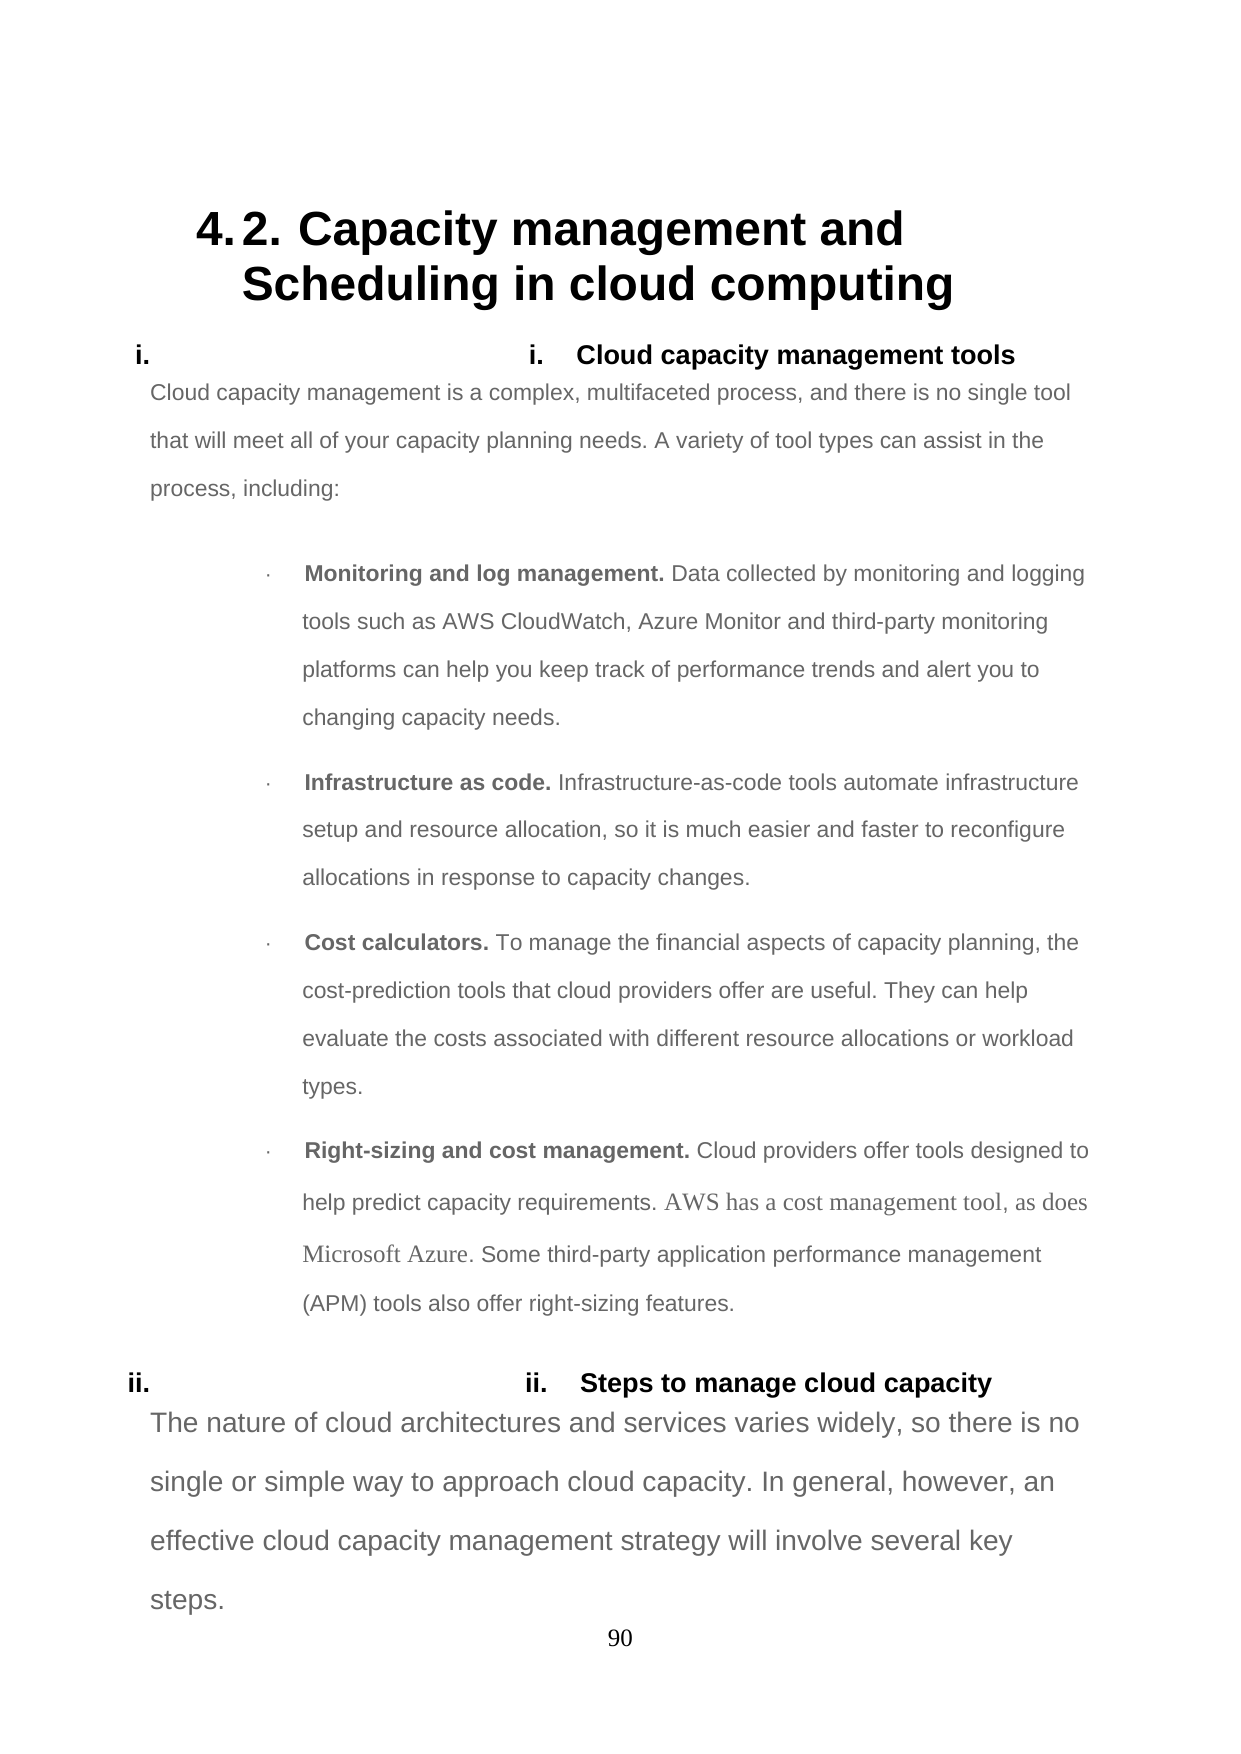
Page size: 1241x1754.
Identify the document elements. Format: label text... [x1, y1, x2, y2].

text The nature of cloud architectures and services varies widely, so there is no single or simple way to approach cloud capacity. In general, however, an effective cloud capacity management strategy will involve several key steps. [150, 1406, 1090, 1616]
text · Monitoring and log management. Data collected by monitoring and logging tools such as AWS CloudWatch, Azure Monitor and third-party monitoring platforms can help you keep track of performance trends and alert you to changing capacity needs. [264, 560, 1090, 730]
subtitle ii. Steps to manage cloud capacity [150, 1367, 1090, 1398]
subtitle i. Cloud capacity management tools [150, 339, 1090, 371]
text Cloud capacity management is a complex, multifaceted process, and there is no single tool that will meet all of your capacity planning needs. A variety of tool types can assist in the process, including: [150, 379, 1090, 501]
subtitle 2. Capacity management and Scheduling in cloud computing [196, 200, 1090, 310]
text · Right-sizing and cost management. Cloud providers offer tools designed to help predict capacity requirements. AWS has a cost management tool, as does Microsoft Azure. Some third-party application performance management (APM) tools also offer right-sizing features. [264, 1137, 1090, 1316]
text · Infrastructure as code. Infrastructure-as-code tools automate infrastructure setup and resource allocation, so it is much easier and faster to reconfigure allocations in response to capacity changes. [264, 768, 1090, 891]
text · Cost calculators. To manage the financial aspects of capacity planning, the cost-prediction tools that cloud providers offer are useful. They can help evaluate the costs associated with different resource allocations or workload types. [264, 929, 1090, 1099]
